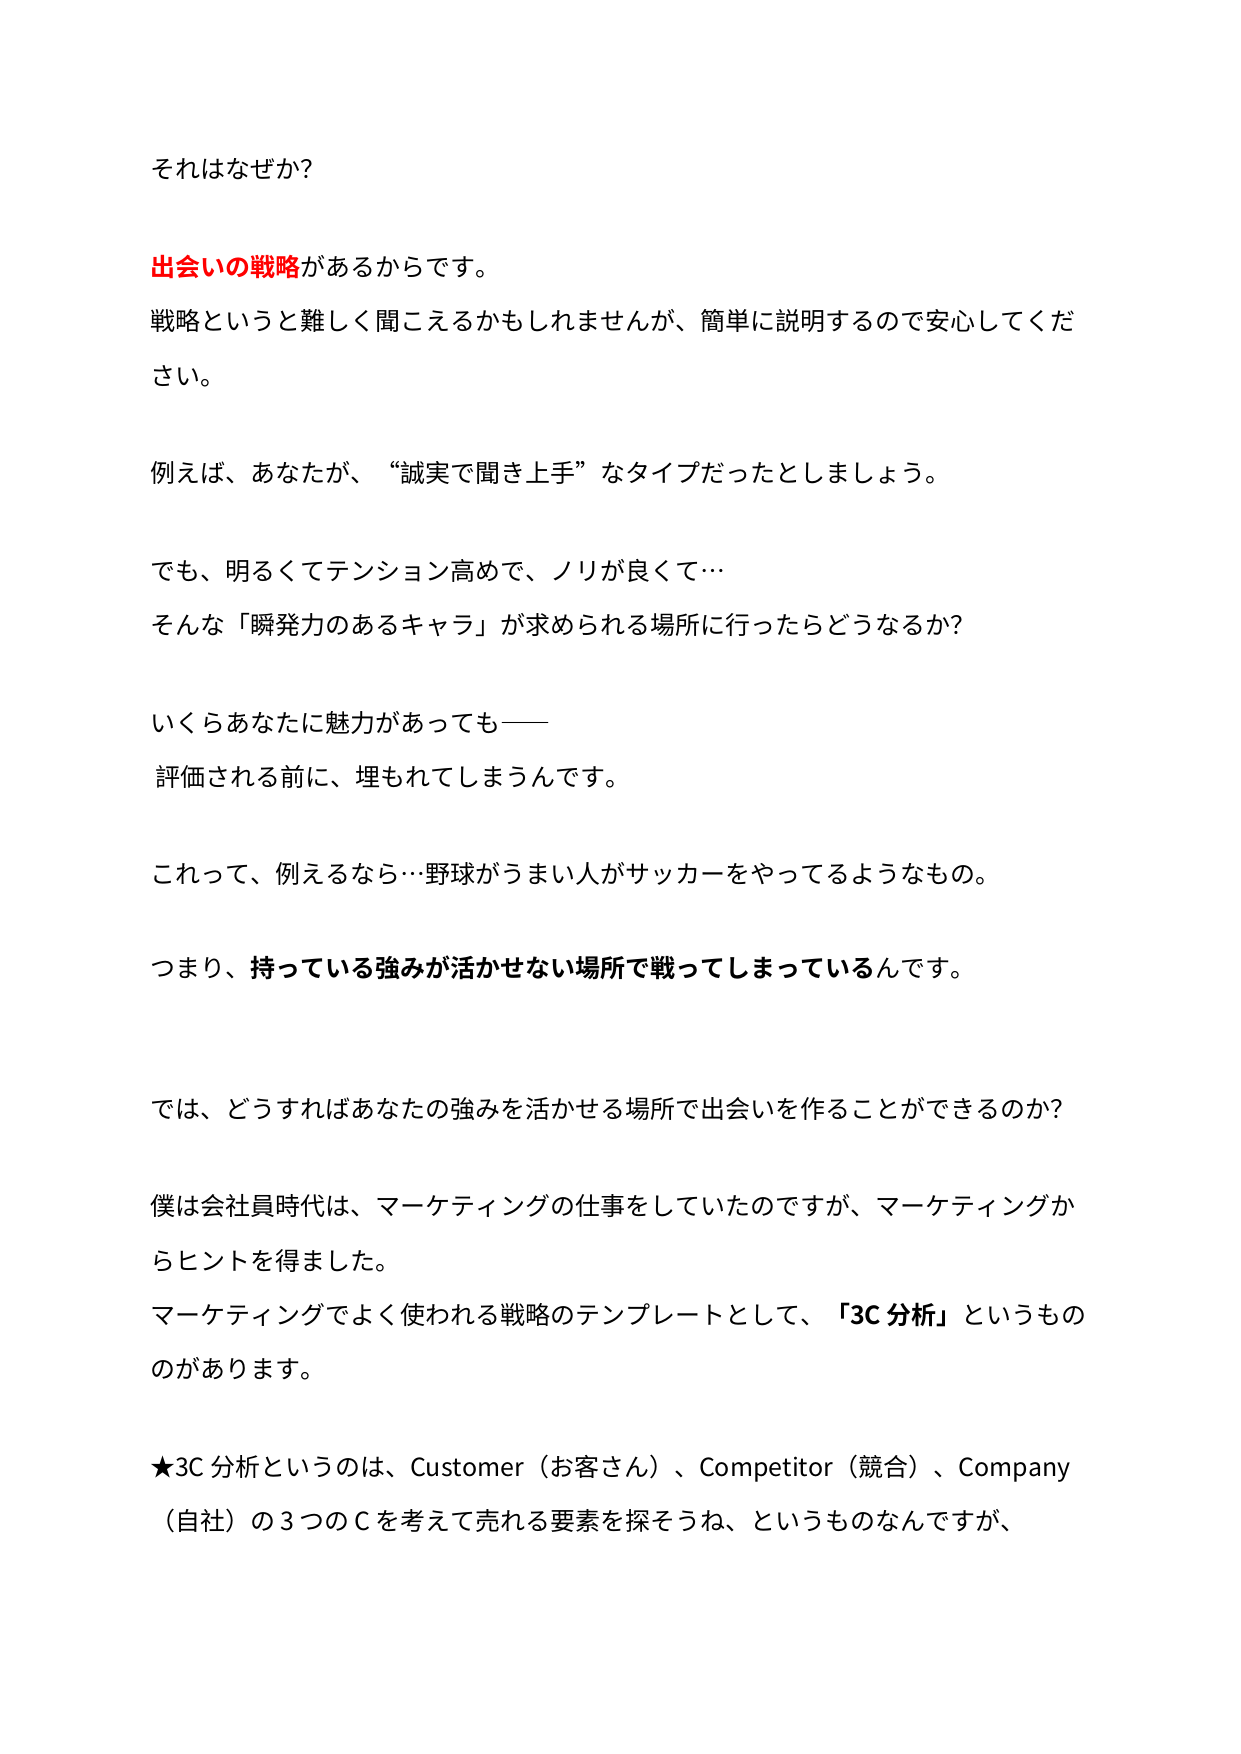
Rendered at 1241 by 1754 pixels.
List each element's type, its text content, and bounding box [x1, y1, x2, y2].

text それはなぜか？ [150, 150, 1090, 186]
text でも、明るくてテンション高めで、ノリが良くて… そんな「瞬発力のあるキャラ」が求められる場所に行ったらどうなるか？ [150, 551, 1090, 642]
text 戦略というと難しく聞こえるかもしれませんが、簡単に説明するので安心してください。 [150, 302, 1090, 392]
text これって、例えるなら…野球がうまい人がサッカーをやってるようなもの。 [150, 855, 1090, 934]
text では、どうすればあなたの強みを活かせる場所で出会いを作ることができるのか？ [150, 1089, 1090, 1126]
text 僕は会社員時代は、マーケティングの仕事をしていたのですが、マーケティングからヒントを得ました。 [150, 1187, 1090, 1277]
text 出会いの戦略があるからです。 [150, 247, 1090, 284]
text つまり、持っている強みが活かせない場所で戦ってしまっているんです。 [150, 949, 1090, 985]
text 例えば、あなたが、“誠実で聞き上手”なタイプだったとしましょう。 [150, 454, 1090, 490]
text マーケティングでよく使われる戦略のテンプレートとして、「3C分析」というもののがあります。 [150, 1296, 1090, 1386]
text ★3C分析というのは、Customer（お客さん）、Competitor（競合）、Company（自社）の3つのCを考えて売れる要素を探そうね、というものなんですが、 [150, 1447, 1090, 1538]
text いくらあなたに魅力があっても―― 評価される前に、埋もれてしまうんです。 [150, 703, 1090, 794]
